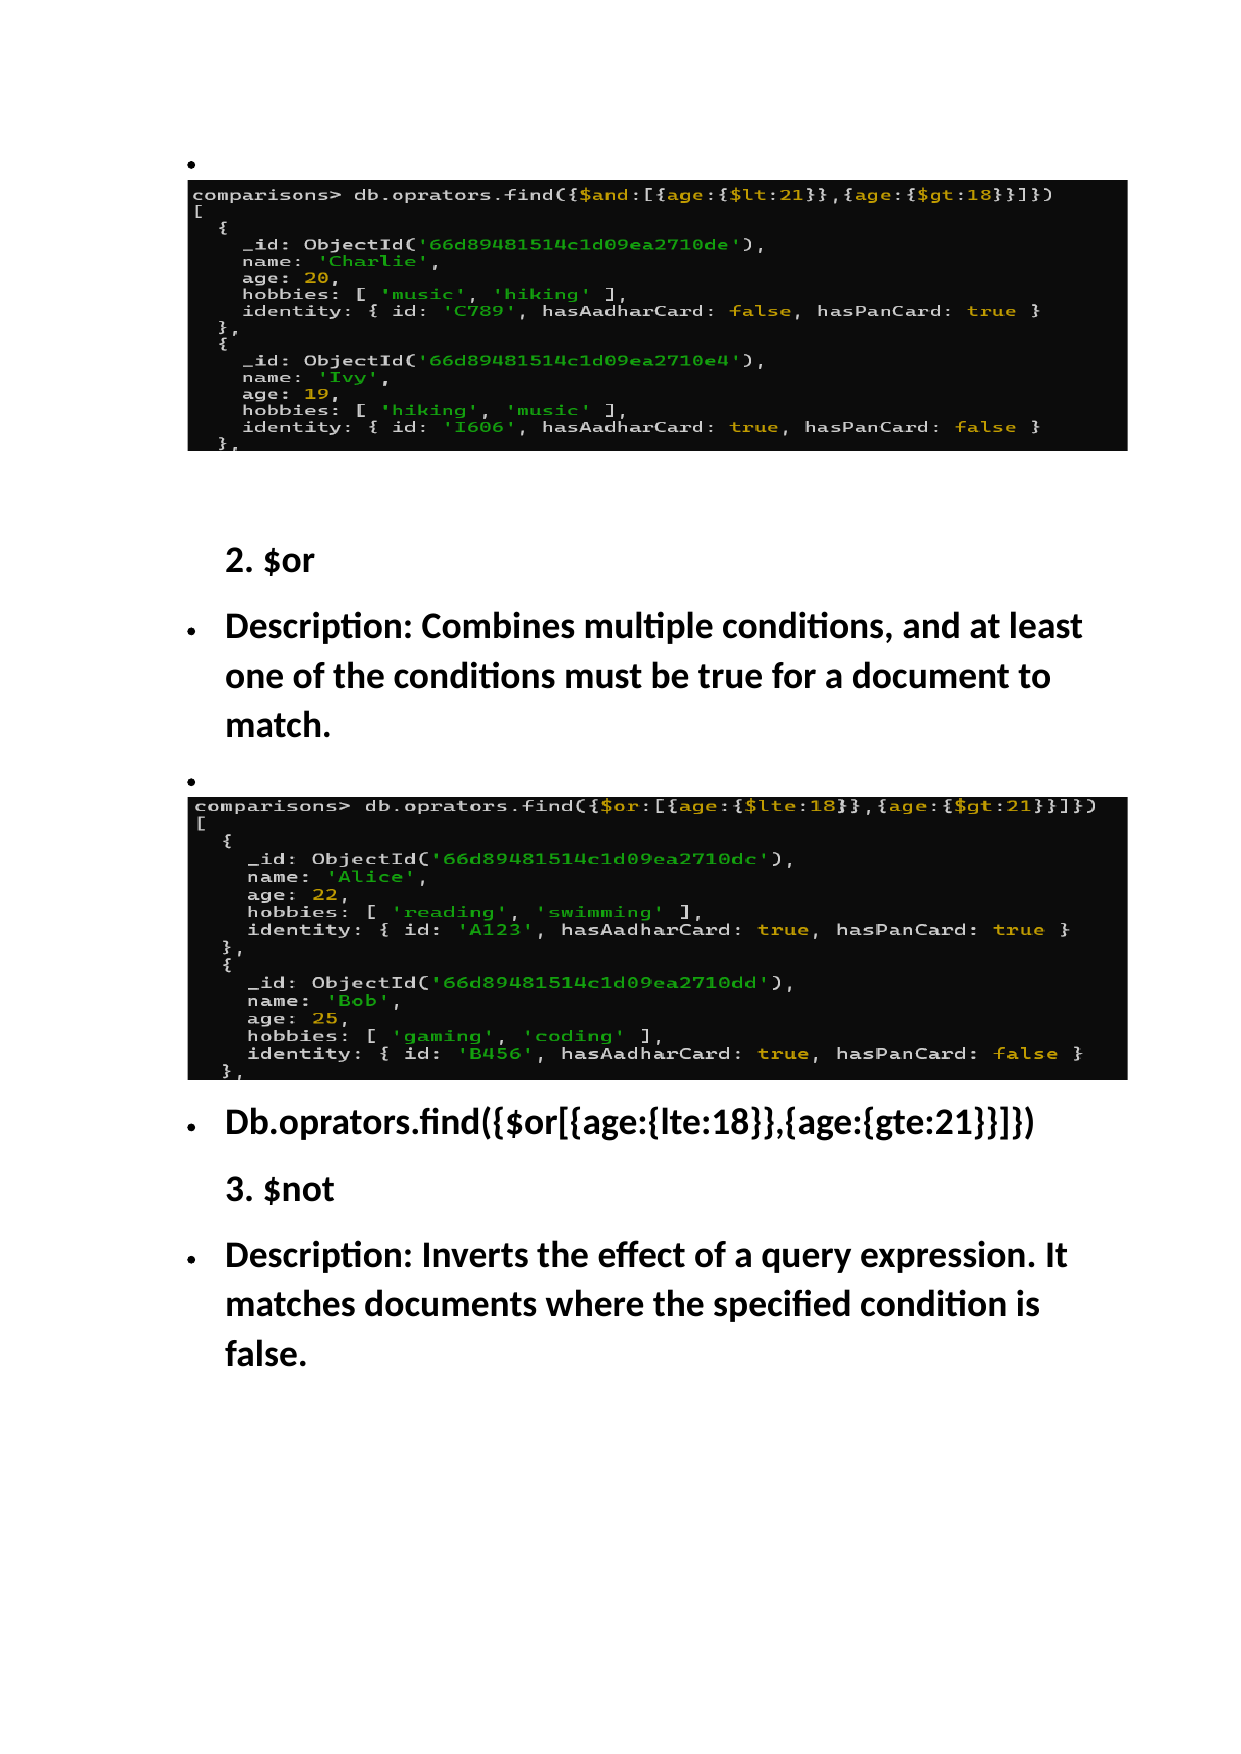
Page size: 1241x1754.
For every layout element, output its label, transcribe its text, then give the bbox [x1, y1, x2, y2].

list Description: Inverts the effect of a query expression. It matches documents where the specified condition is false. [187, 1231, 1090, 1375]
text 2. $or [150, 536, 1090, 582]
text 3. $not [150, 1164, 1090, 1210]
list Db.oprators.find({$or[{age:{lte:18}},{age:{gte:21}}]}) [187, 1098, 1090, 1144]
list Description: Combines multiple conditions, and at least one of the conditions must be true for a document to match. [187, 602, 1090, 747]
picture [187, 797, 1128, 1080]
picture [187, 180, 1128, 451]
